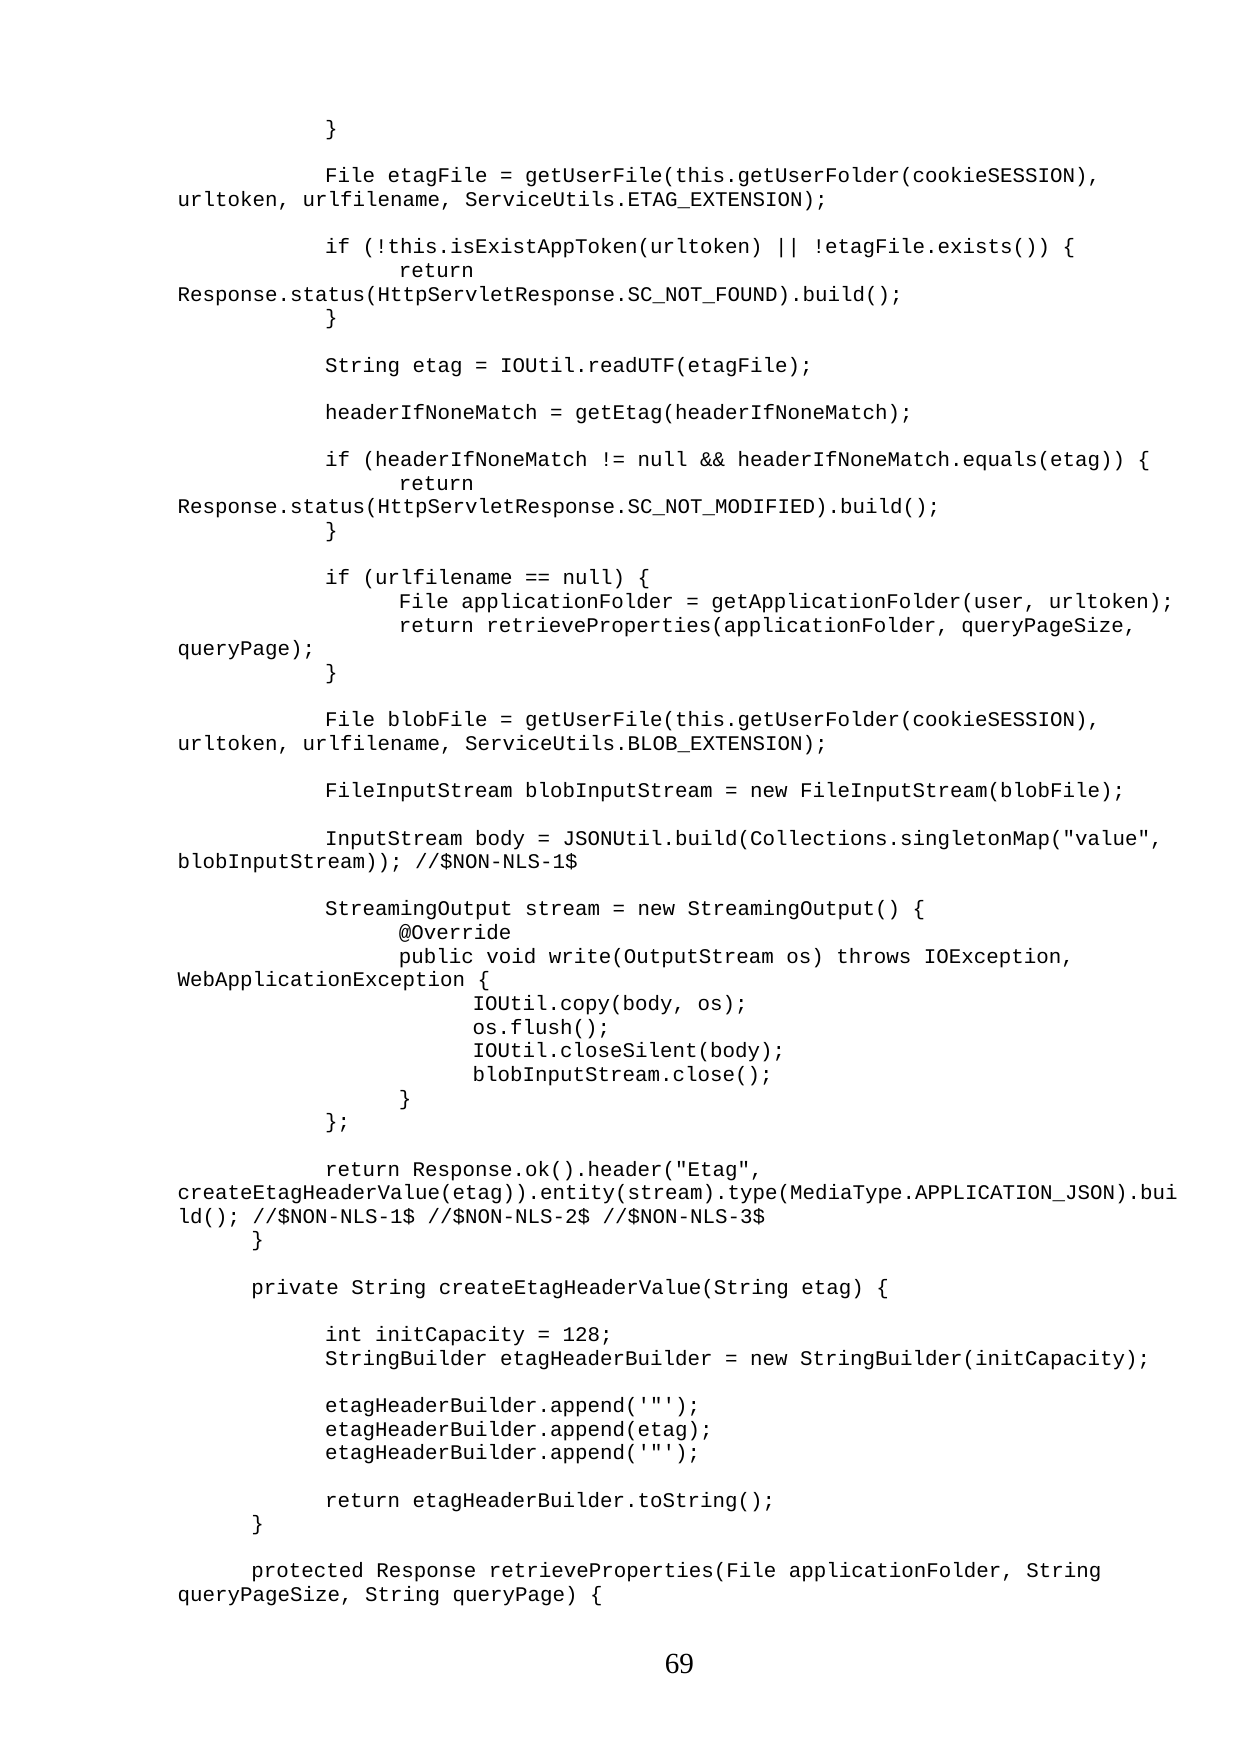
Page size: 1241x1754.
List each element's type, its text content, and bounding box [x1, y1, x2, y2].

text IOUtil.closeSilent(body); [177, 1040, 1181, 1064]
text etagHeaderBuilder.append('"'); [177, 1442, 1181, 1466]
text } [177, 1088, 1181, 1111]
text FileInputStream blobInputStream = new FileInputStream(blobFile); [177, 780, 1181, 804]
text int initCapacity = 128; [177, 1324, 1181, 1348]
text } [177, 1229, 1181, 1253]
text } [177, 520, 1181, 544]
text etagHeaderBuilder.append('"'); [177, 1395, 1181, 1419]
text headerIfNoneMatch = getEtag(headerIfNoneMatch); [177, 402, 1181, 426]
text etagHeaderBuilder.append(etag); [177, 1419, 1181, 1442]
text @Override [177, 922, 1181, 946]
text blobInputStream.close(); [177, 1064, 1181, 1088]
text os.flush(); [177, 1017, 1181, 1040]
text } [177, 662, 1181, 686]
text String etag = IOUtil.readUTF(etagFile); [177, 354, 1181, 378]
text return retrieveProperties(applicationFolder, queryPageSize, queryPage); [177, 615, 1181, 662]
text }; [177, 1111, 1181, 1135]
text } [177, 1513, 1181, 1537]
text File blobFile = getUserFile(this.getUserFolder(cookieSESSION), urltoken, urlfilename, ServiceUtils.BLOB_EXTENSION); [177, 709, 1181, 757]
text return Response.ok().header("Etag", createEtagHeaderValue(etag)).entity(stream).type(MediaType.APPLICATION_JSON).build(); //$NON-NLS-1$ //$NON-NLS-2$ //$NON-NLS-3$ [177, 1158, 1181, 1229]
text InputStream body = JSONUtil.build(Collections.singletonMap("value", blobInputStream)); //$NON-NLS-1$ [177, 827, 1181, 875]
text File applicationFolder = getApplicationFolder(user, urltoken); [177, 591, 1181, 615]
text return Response.status(HttpServletResponse.SC_NOT_FOUND).build(); [177, 260, 1181, 307]
text File etagFile = getUserFile(this.getUserFolder(cookieSESSION), urltoken, urlfilename, ServiceUtils.ETAG_EXTENSION); [177, 165, 1181, 213]
text private String createEtagHeaderValue(String etag) { [177, 1277, 1181, 1300]
text IOUtil.copy(body, os); [177, 993, 1181, 1017]
text return Response.status(HttpServletResponse.SC_NOT_MODIFIED).build(); [177, 473, 1181, 520]
text } [177, 118, 1181, 142]
text if (headerIfNoneMatch != null && headerIfNoneMatch.equals(etag)) { [177, 449, 1181, 473]
text if (urlfilename == null) { [177, 567, 1181, 591]
text if (!this.isExistAppToken(urltoken) || !etagFile.exists()) { [177, 236, 1181, 260]
text StringBuilder etagHeaderBuilder = new StringBuilder(initCapacity); [177, 1348, 1181, 1371]
text protected Response retrieveProperties(File applicationFolder, String queryPageSize, String queryPage) { [177, 1561, 1181, 1608]
text StreamingOutput stream = new StreamingOutput() { [177, 898, 1181, 922]
text return etagHeaderBuilder.toString(); [177, 1489, 1181, 1513]
text public void write(OutputStream os) throws IOException, WebApplicationException { [177, 946, 1181, 993]
text } [177, 307, 1181, 331]
